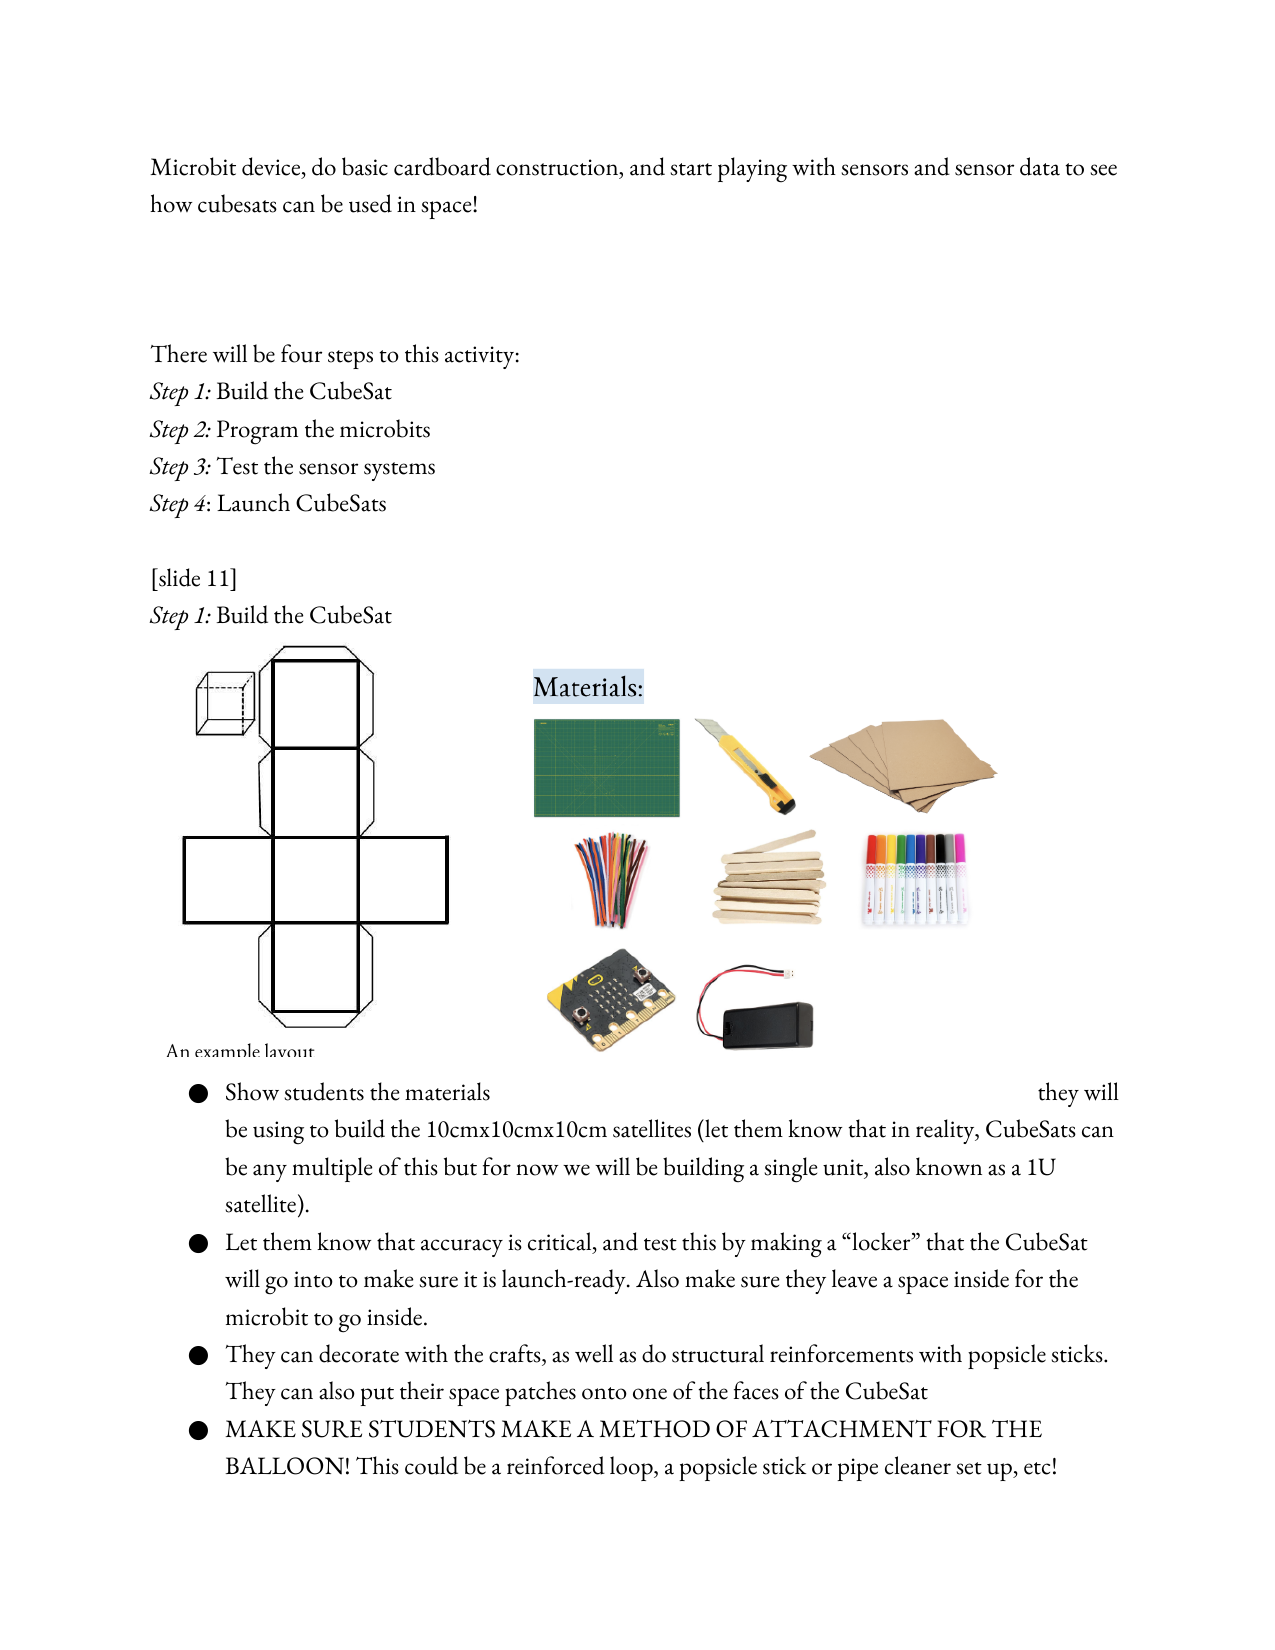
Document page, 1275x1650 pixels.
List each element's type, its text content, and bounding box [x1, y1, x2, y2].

list MAKE SURE STUDENTS MAKE A METHOD OF ATTACHMENT FOR THE BALLOON! This could be a reinforced loop, a popsicle stick or pipe cleaner set up, etc! [187, 1412, 1125, 1482]
text Step 1: Build the CubeSat [150, 374, 1125, 407]
list Let them know that accuracy is critical, and test this by making a “locker” that the CubeSat will go into to make sure it is launch-ready. Also make sure they leave a space inside for the microbit to go inside. [187, 1225, 1125, 1332]
list They can decorate with the crafts, as well as do structural reinforcements with popsicle sticks. They can also put their space patches onto one of the faces of the CubeSat [187, 1337, 1125, 1407]
text Step 3: Test the sensor systems [150, 449, 1125, 482]
list Show students the materials they will be using to build the 10cmx10cmx10cm satellites (let them know that in reality, CubeSats can be any multiple of this but for now we will be building a single unit, also known as a 1U satellite). [187, 1075, 1125, 1220]
picture [521, 656, 1019, 1061]
picture [161, 636, 469, 1037]
text [slide 11] [150, 561, 1125, 594]
text Step 4: Launch CubeSats [150, 487, 1125, 519]
text There will be four steps to this activity: [150, 337, 1125, 369]
text Step 2: Program the microbits [150, 412, 1125, 444]
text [150, 150, 1125, 220]
text Step 1: Build the CubeSat [150, 599, 1125, 631]
